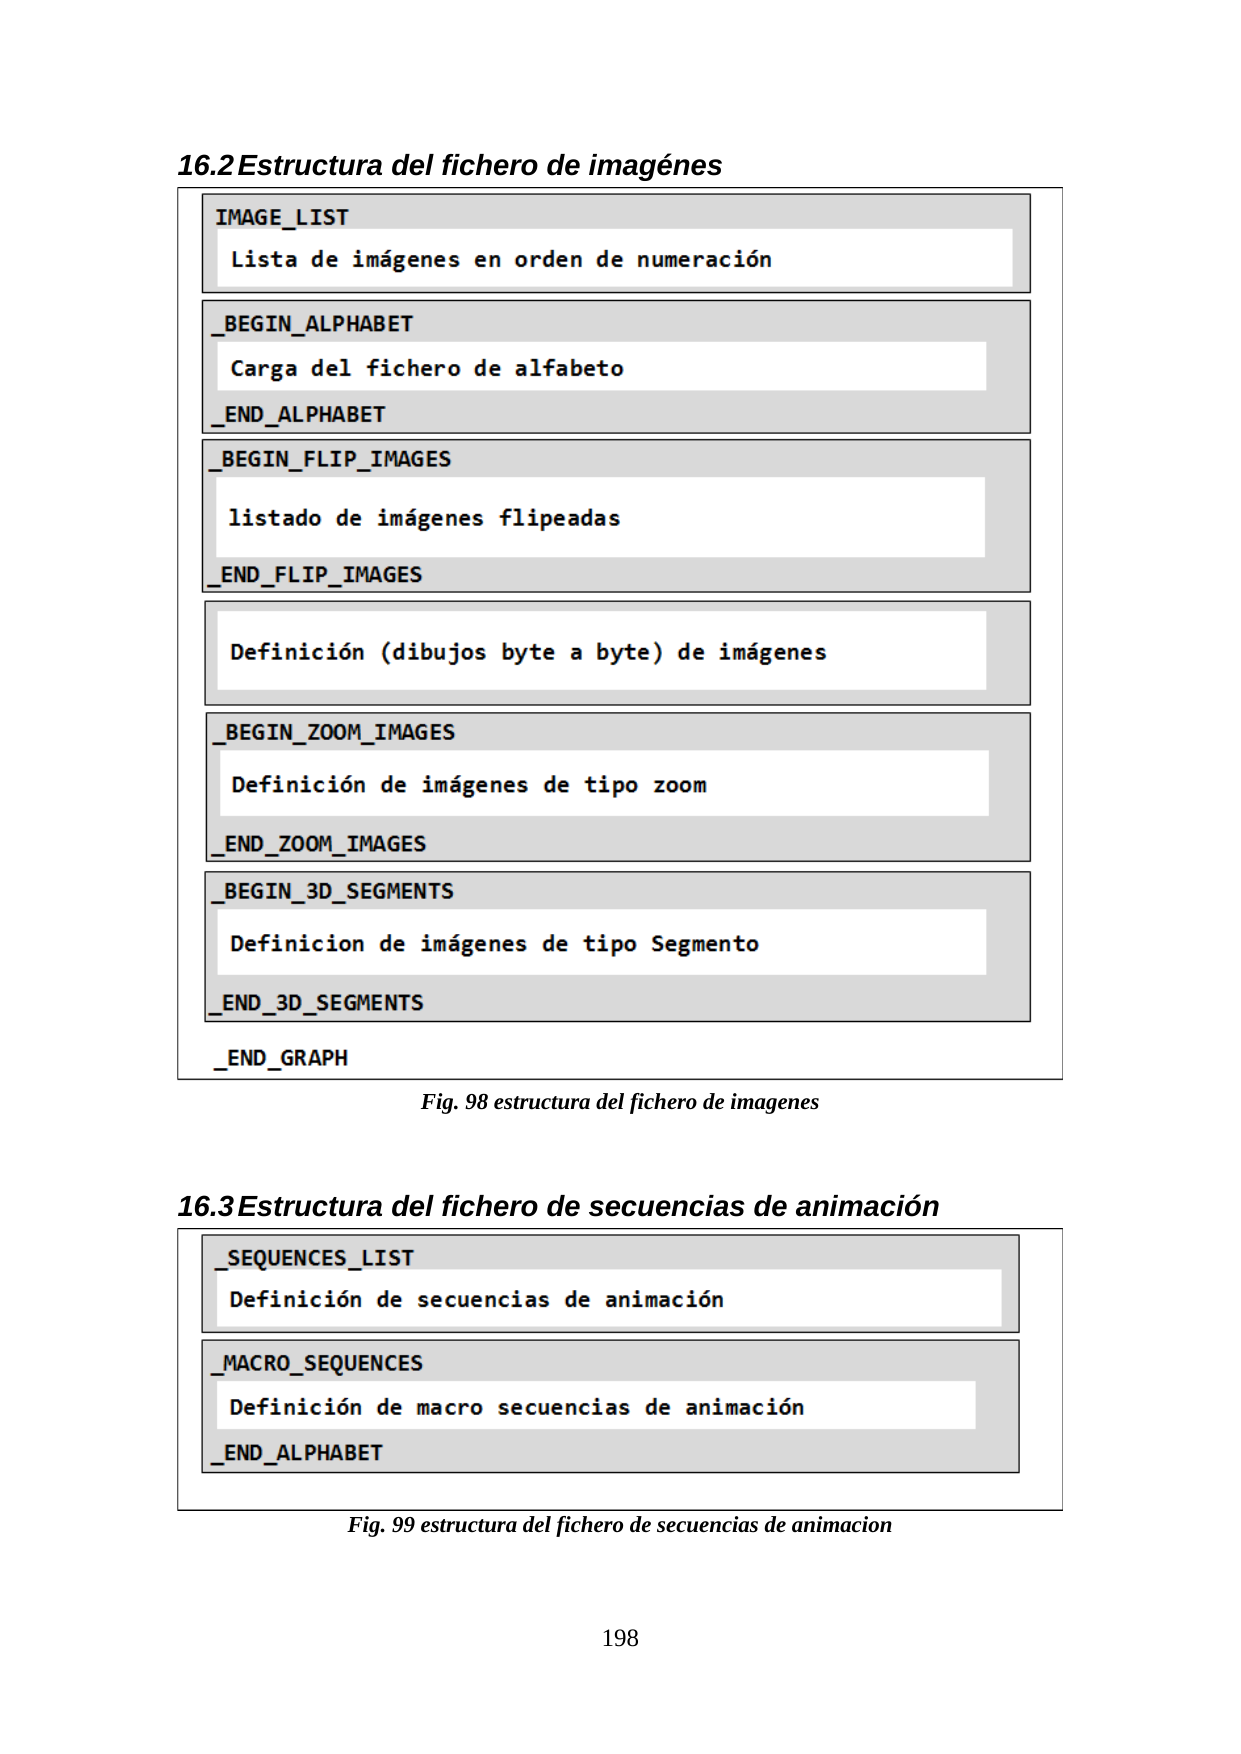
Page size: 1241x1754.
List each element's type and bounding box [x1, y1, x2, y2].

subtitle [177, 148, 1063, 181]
picture [177, 1228, 1063, 1511]
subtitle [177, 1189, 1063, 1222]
picture [177, 187, 1063, 1088]
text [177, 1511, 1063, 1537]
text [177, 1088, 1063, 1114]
